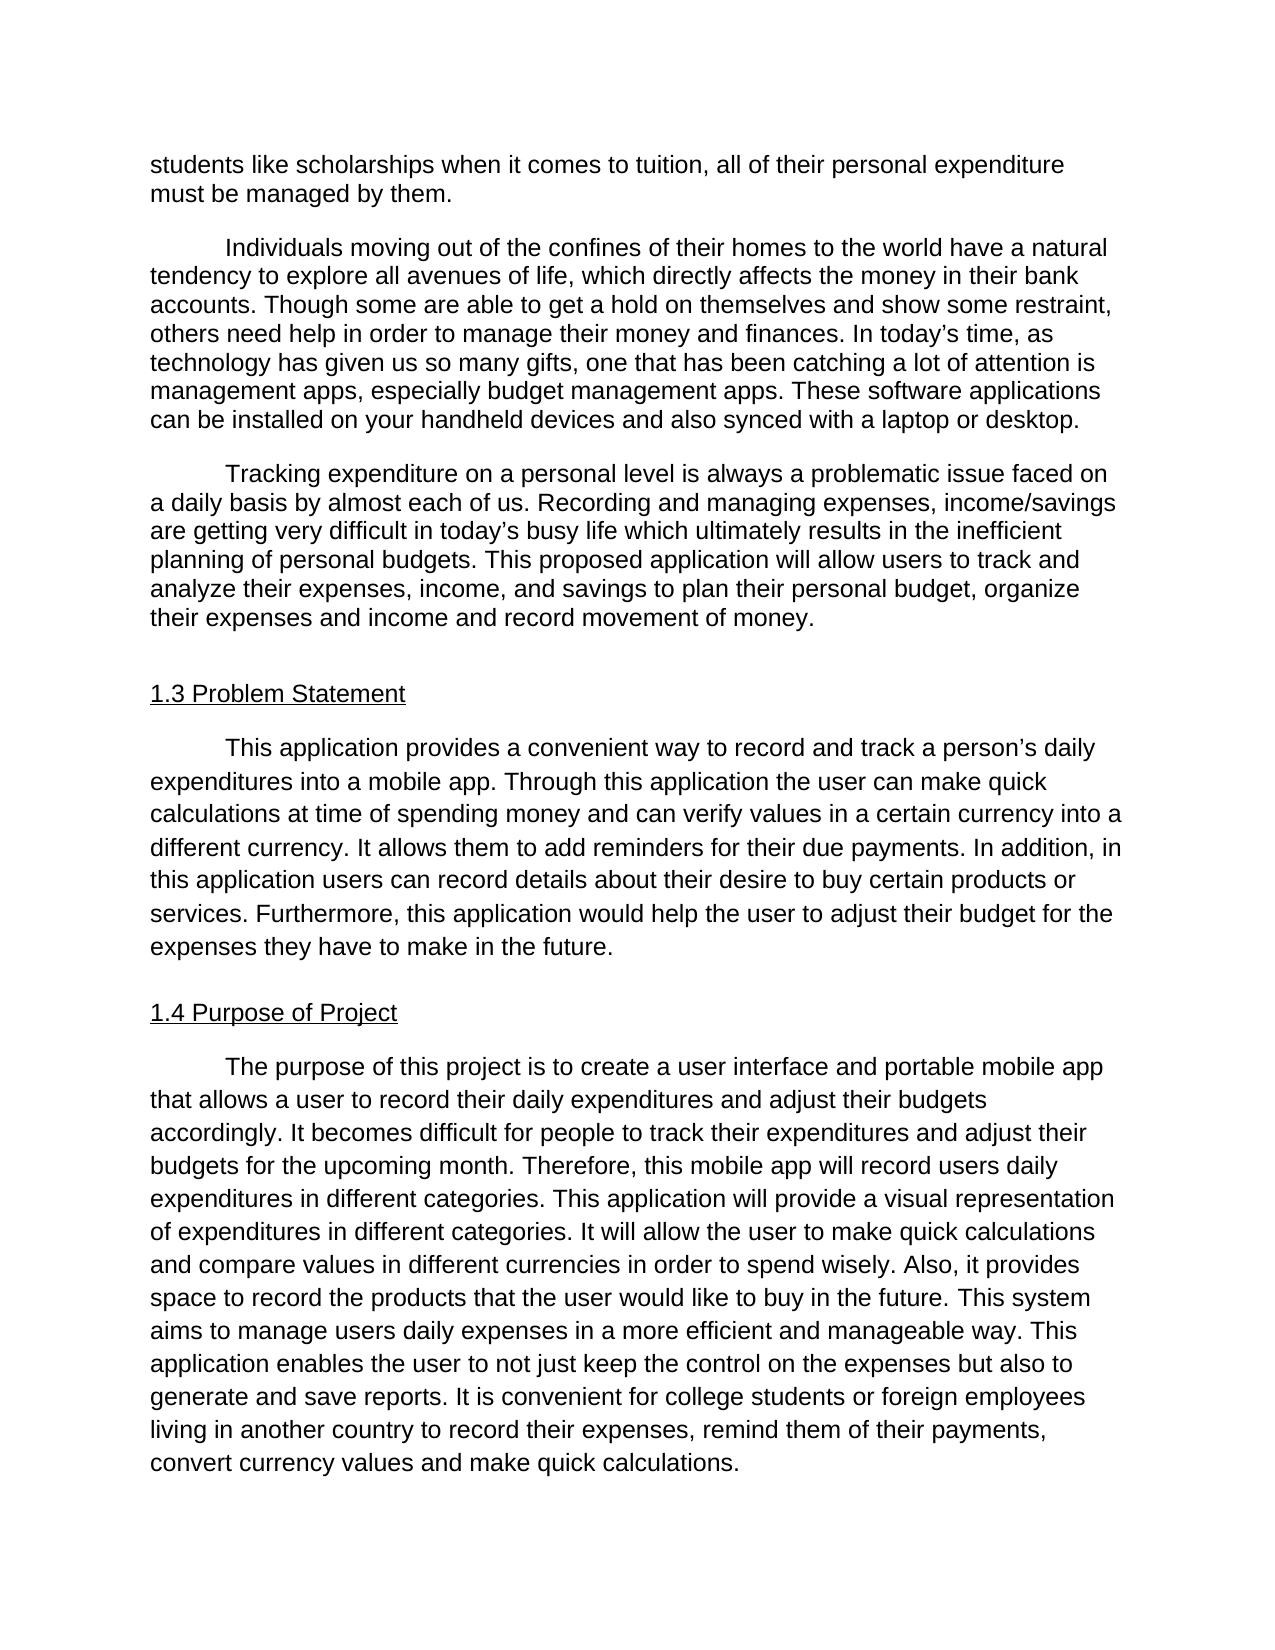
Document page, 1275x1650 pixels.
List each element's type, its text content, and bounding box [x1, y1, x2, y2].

text 1.4 Purpose of Project [150, 998, 1125, 1026]
text 1.3 Problem Statement [150, 679, 1125, 708]
text The purpose of this project is to create a user interface and portable mobile app that allows a user to record their daily expenditures and adjust their budgets accordingly. It becomes difficult for people to track their expenditures and adjust their budgets for the upcoming month. Therefore, this mobile app will record users daily expenditures in different categories. This application will provide a visual representation of expenditures in different categories. It will allow the user to make quick calculations and compare values in different currencies in order to spend wisely. Also, it provides space to record the products that the user would like to buy in the future. This system aims to manage users daily expenses in a more efficient and manageable way. This application enables the user to not just keep the control on the expenses but also to generate and save reports. It is convenient for college students or foreign employees living in another country to record their expenses, remind them of their payments, convert currency values and make quick calculations. [150, 1052, 1125, 1477]
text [150, 150, 1125, 207]
text Individuals moving out of the confines of their homes to the world have a natural tendency to explore all avenues of life, which directly affects the money in their bank accounts. Though some are able to get a hold on themselves and show some restraint, others need help in order to manage their money and finances. In today’s time, as technology has given us so many gifts, one that has been catching a lot of attention is management apps, especially budget management apps. These software applications can be installed on your handheld devices and also synced with a laptop or desktop. [150, 232, 1125, 434]
text Tracking expenditure on a personal level is always a problematic issue faced on a daily basis by almost each of us. Recording and managing expenses, income/savings are getting very difficult in today’s busy life which ultimately results in the inefficient planning of personal budgets. This proposed application will allow users to track and analyze their expenses, income, and savings to plan their personal budget, organize their expenses and income and record movement of money. [150, 459, 1125, 654]
text This application provides a convenient way to record and track a person’s daily expenditures into a mobile app. Through this application the user can make quick calculations at time of spending money and can verify values in a certain currency into a different currency. It allows them to add reminders for their due payments. In addition, in this application users can record details about their desire to buy certain products or services. Furthermore, this application would help the user to adjust their budget for the expenses they have to make in the future. [150, 733, 1125, 960]
